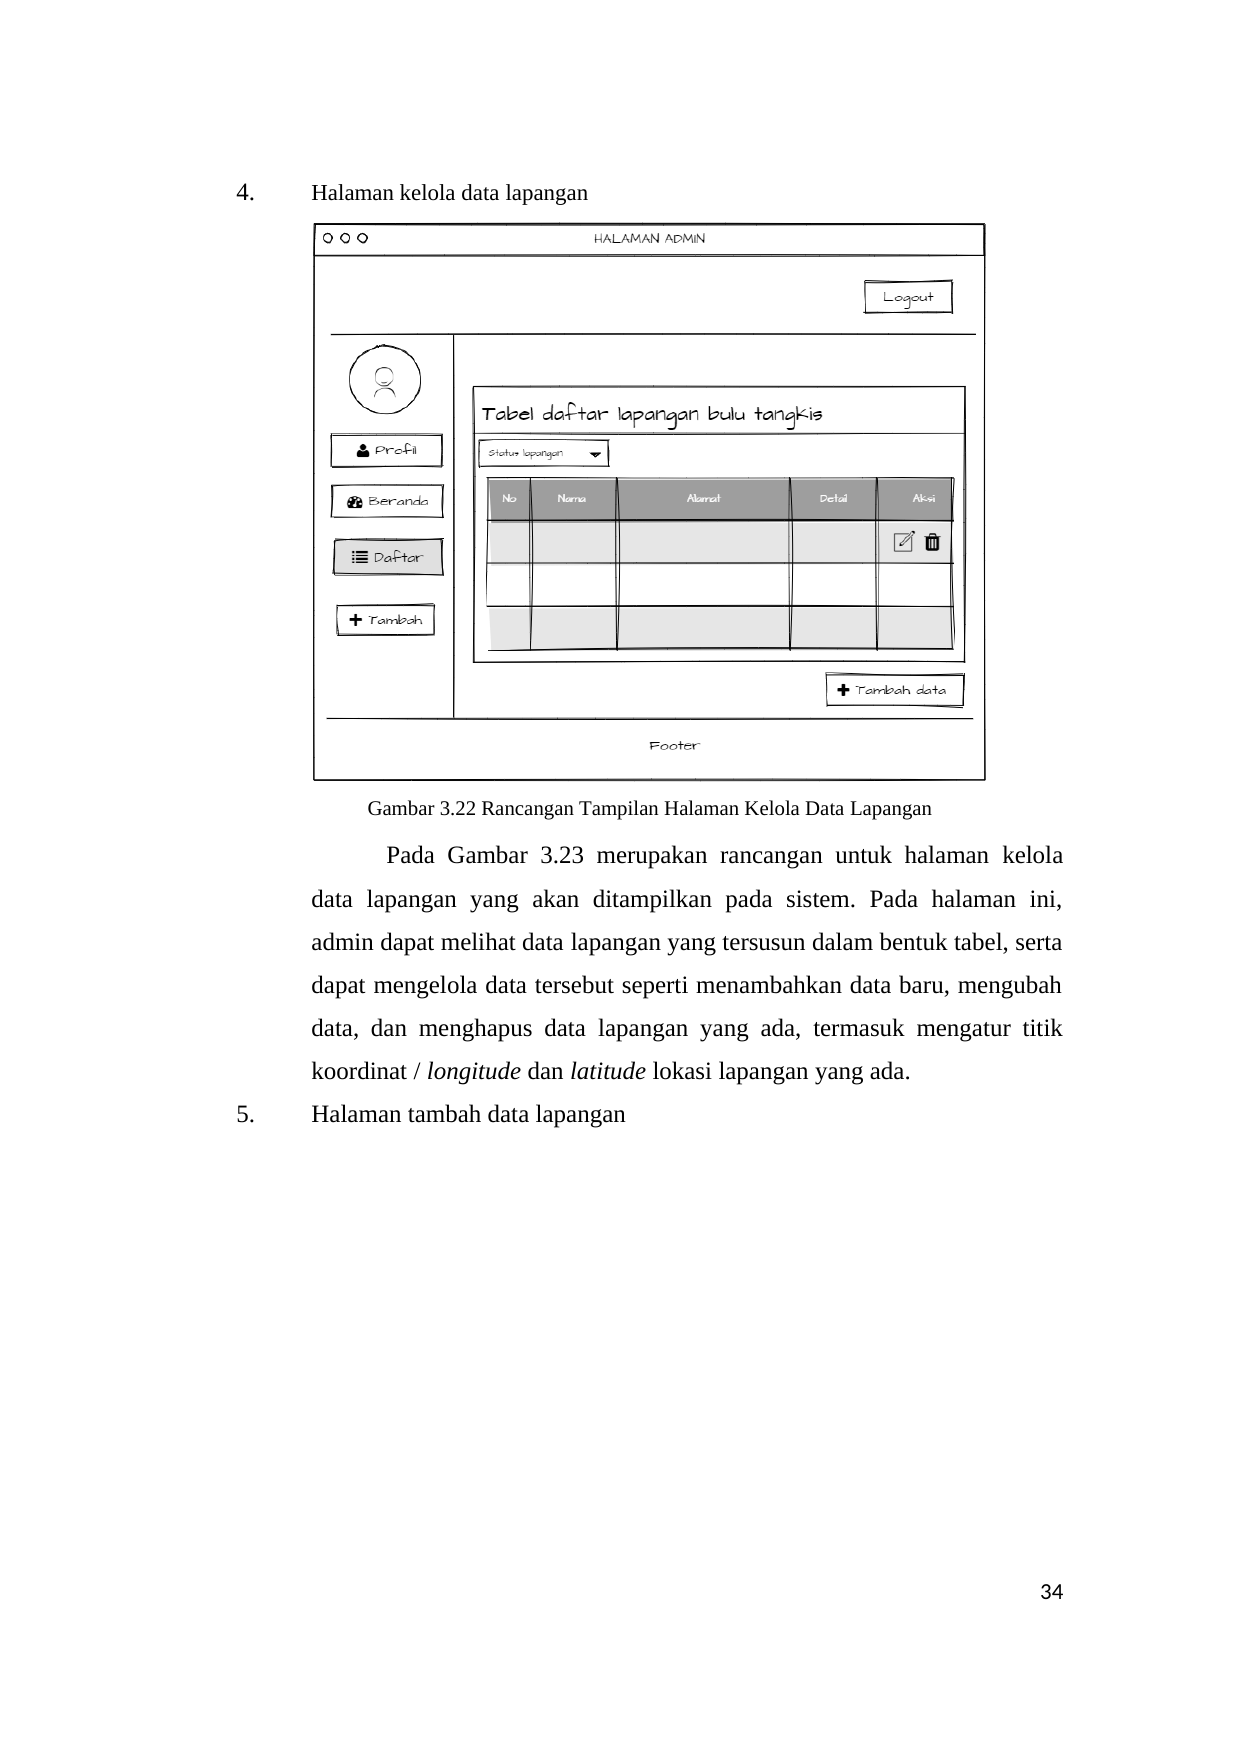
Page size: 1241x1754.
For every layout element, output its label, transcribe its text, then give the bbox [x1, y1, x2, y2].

list Halaman tambah data lapangan [236, 1099, 1063, 1128]
list Halaman kelola data lapangan [236, 177, 1063, 206]
picture [311, 220, 988, 782]
text Pada Gambar 3.23 merupakan rancangan untuk halaman kelola data lapangan yang akan ditampilkan pada sistem. Pada halaman ini, admin dapat melihat data lapangan yang tersusun dalam bentuk tabel, serta dapat mengelola data tersebut seperti menambahkan data baru, mengubah data, dan menghapus data lapangan yang ada, termasuk mengatur titik koordinat / longitude dan latitude lokasi lapangan yang ada. [311, 841, 1063, 1085]
